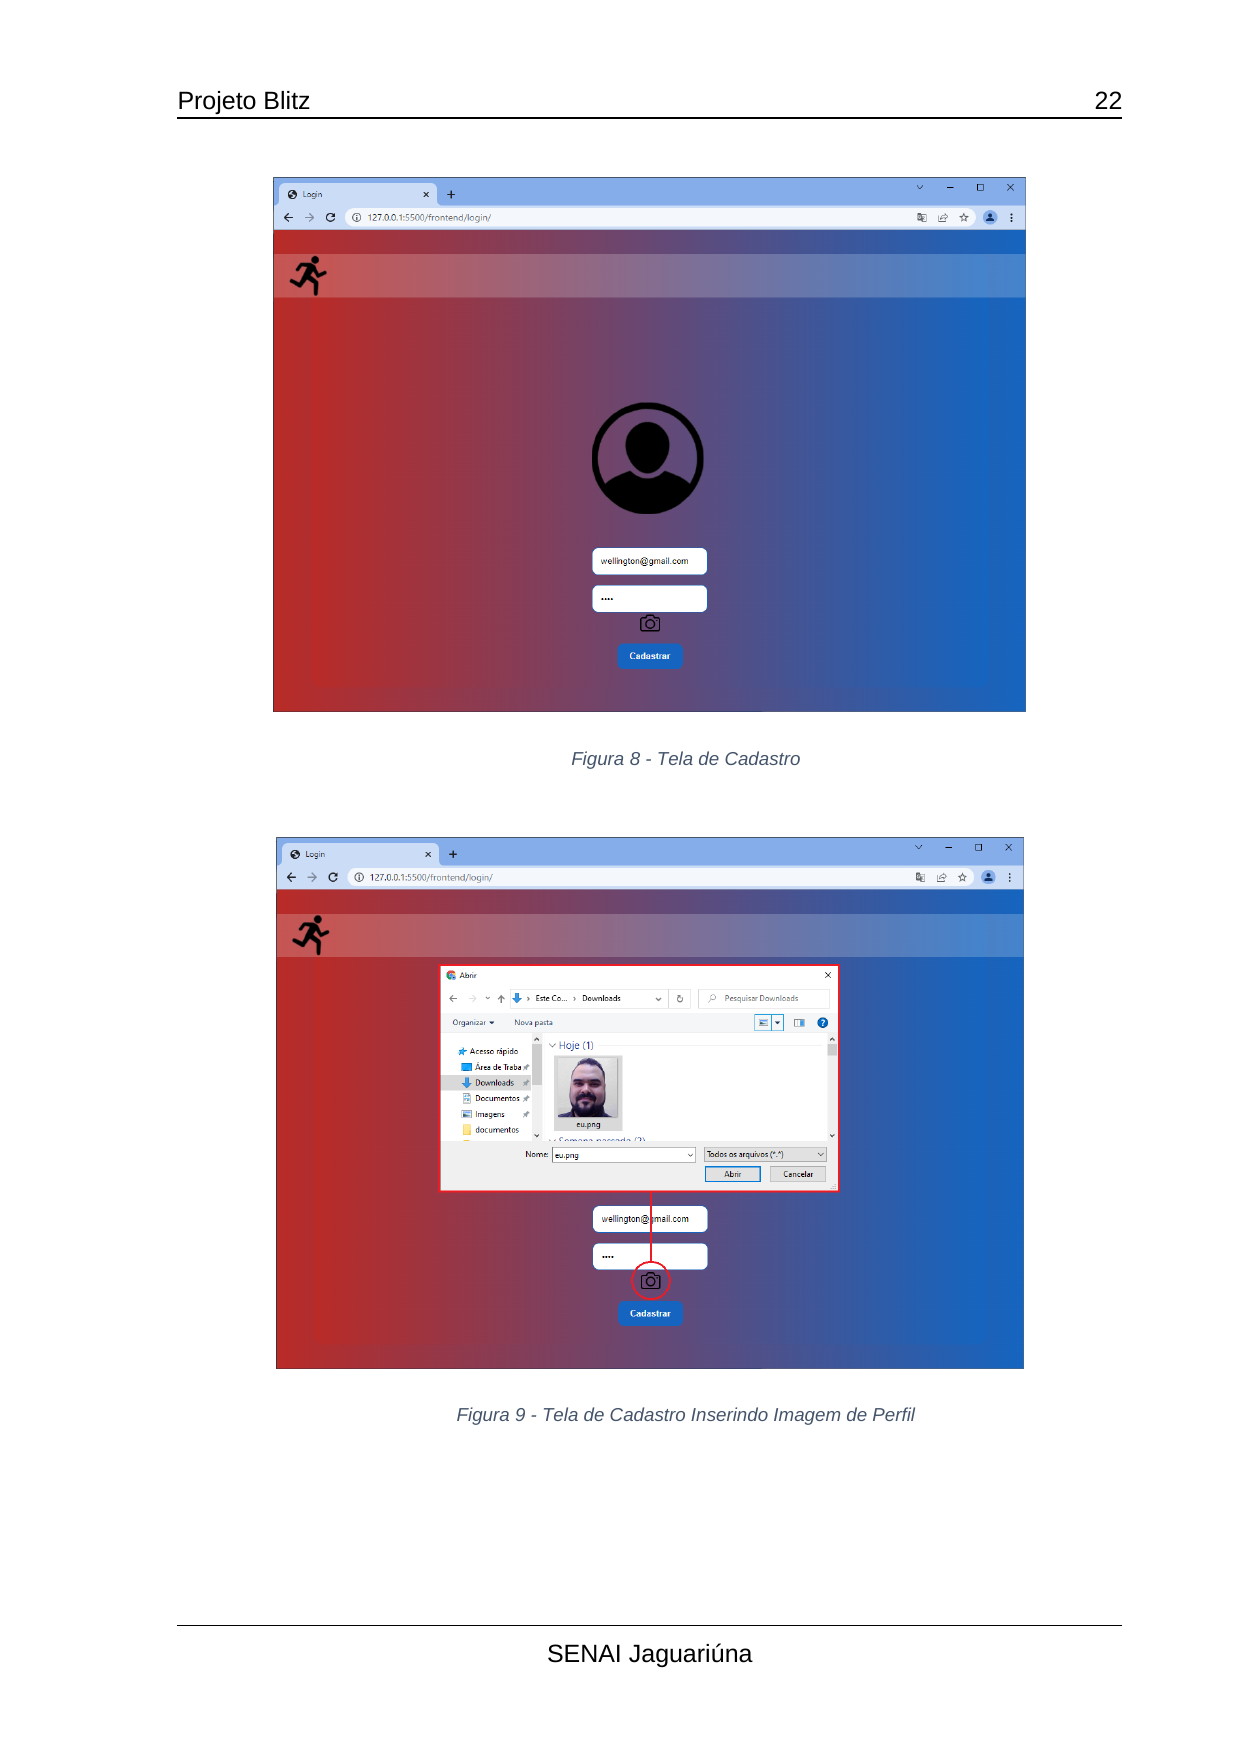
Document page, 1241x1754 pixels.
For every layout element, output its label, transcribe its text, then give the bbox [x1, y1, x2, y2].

text Figura 9 - Tela de Cadastro Inserindo Imagem de Perfil [177, 1404, 1122, 1426]
picture [273, 177, 1026, 712]
picture [276, 837, 1024, 1369]
text Figura 8 - Tela de Cadastro [177, 748, 1122, 769]
